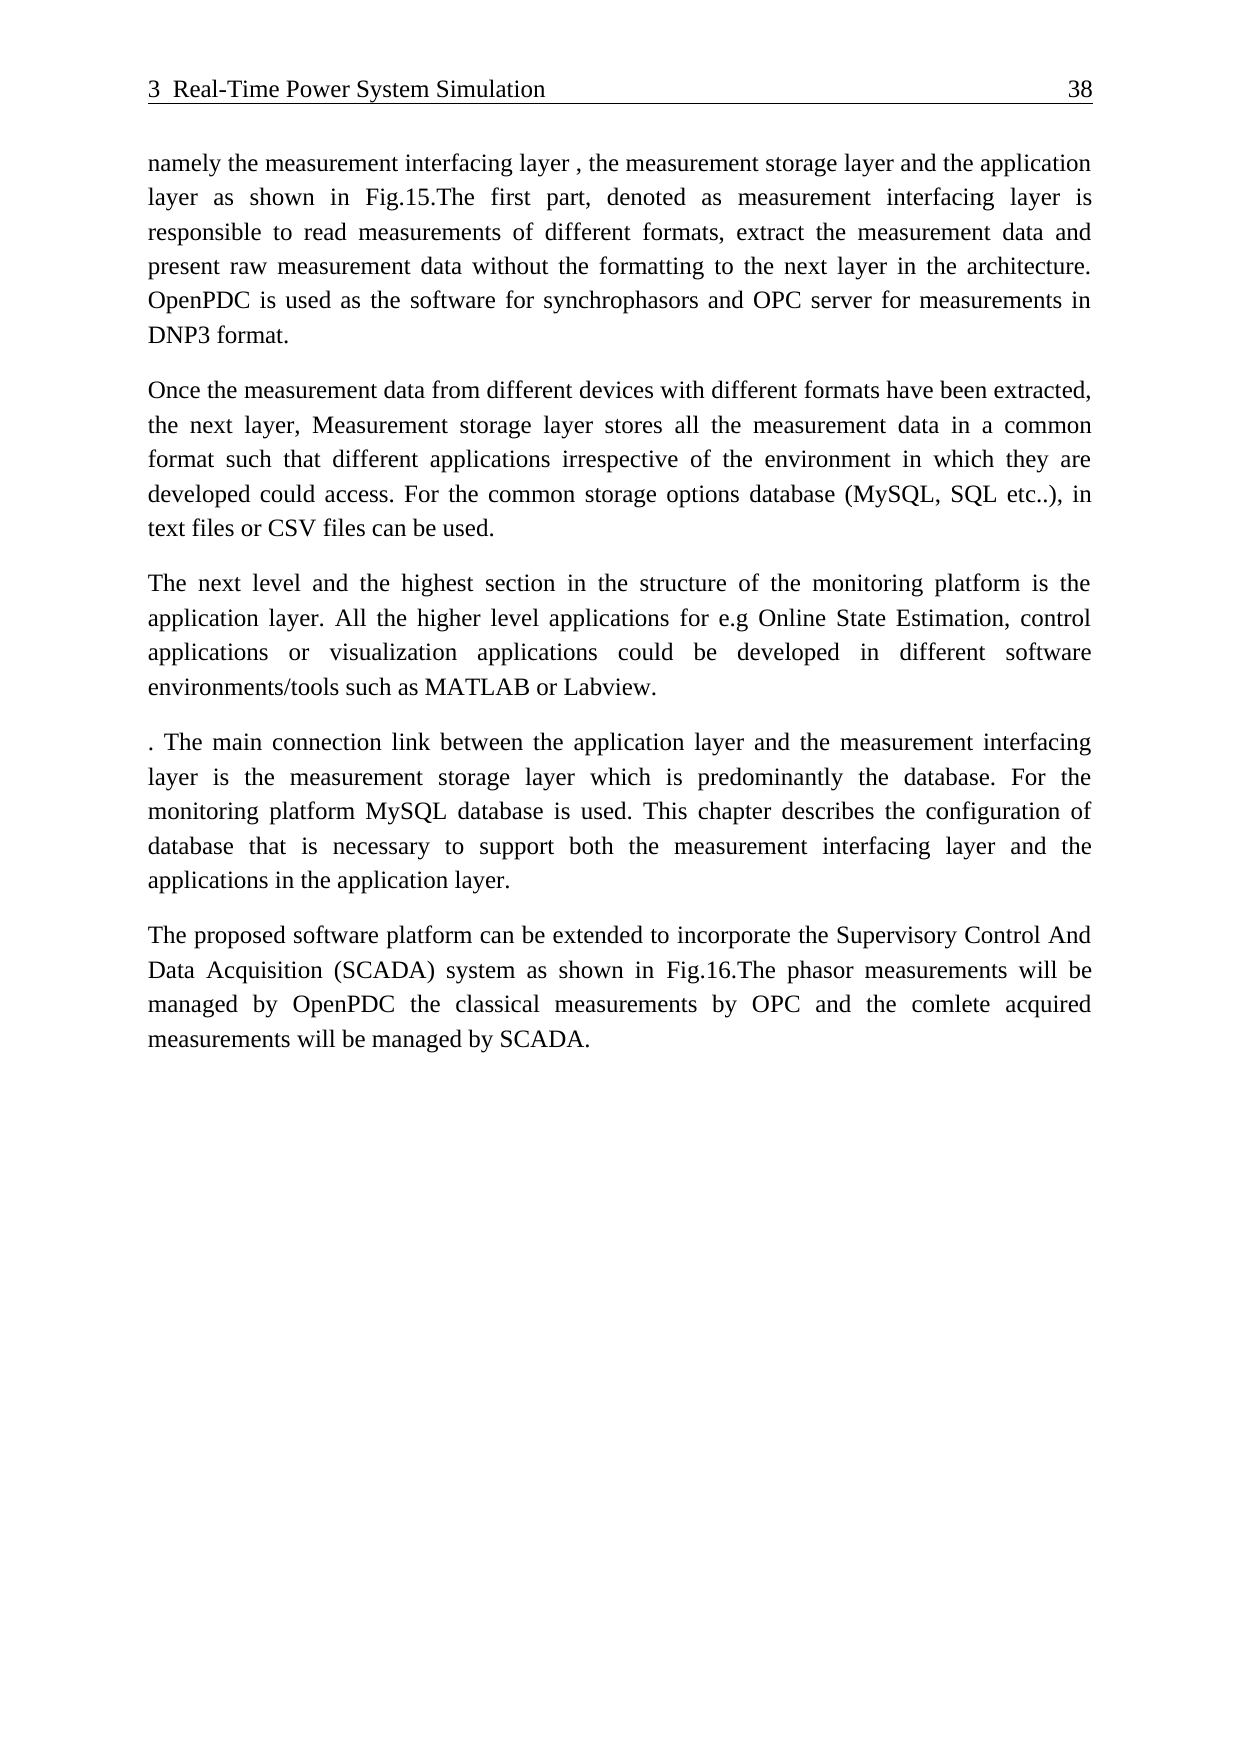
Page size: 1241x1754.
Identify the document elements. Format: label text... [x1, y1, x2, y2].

text The next level and the highest section in the structure of the monitoring platform is the application layer. All the higher level applications for e.g Online State Estimation, control applications or visualization applications could be developed in different software environments/tools such as MATLAB or Labview. [148, 568, 1093, 701]
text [148, 148, 1093, 349]
text . The main connection link between the application layer and the measurement interfacing layer is the measurement storage layer which is predominantly the database. For the monitoring platform MySQL database is used. This chapter describes the configuration of database that is necessary to support both the measurement interfacing layer and the applications in the application layer. [148, 727, 1093, 894]
text Once the measurement data from different devices with different formats have been extracted, the next layer, Measurement storage layer stores all the measurement data in a common format such that different applications irrespective of the environment in which they are developed could access. For the common storage options database (MySQL, SQL etc..), in text files or CSV files can be used. [148, 375, 1093, 542]
text The proposed software platform can be extended to incorporate the Supervisory Control And Data Acquisition (SCADA) system as shown in Fig.16.The phasor measurements will be managed by OpenPDC the classical measurements by OPC and the comlete acquired measurements will be managed by SCADA. [148, 921, 1093, 1053]
